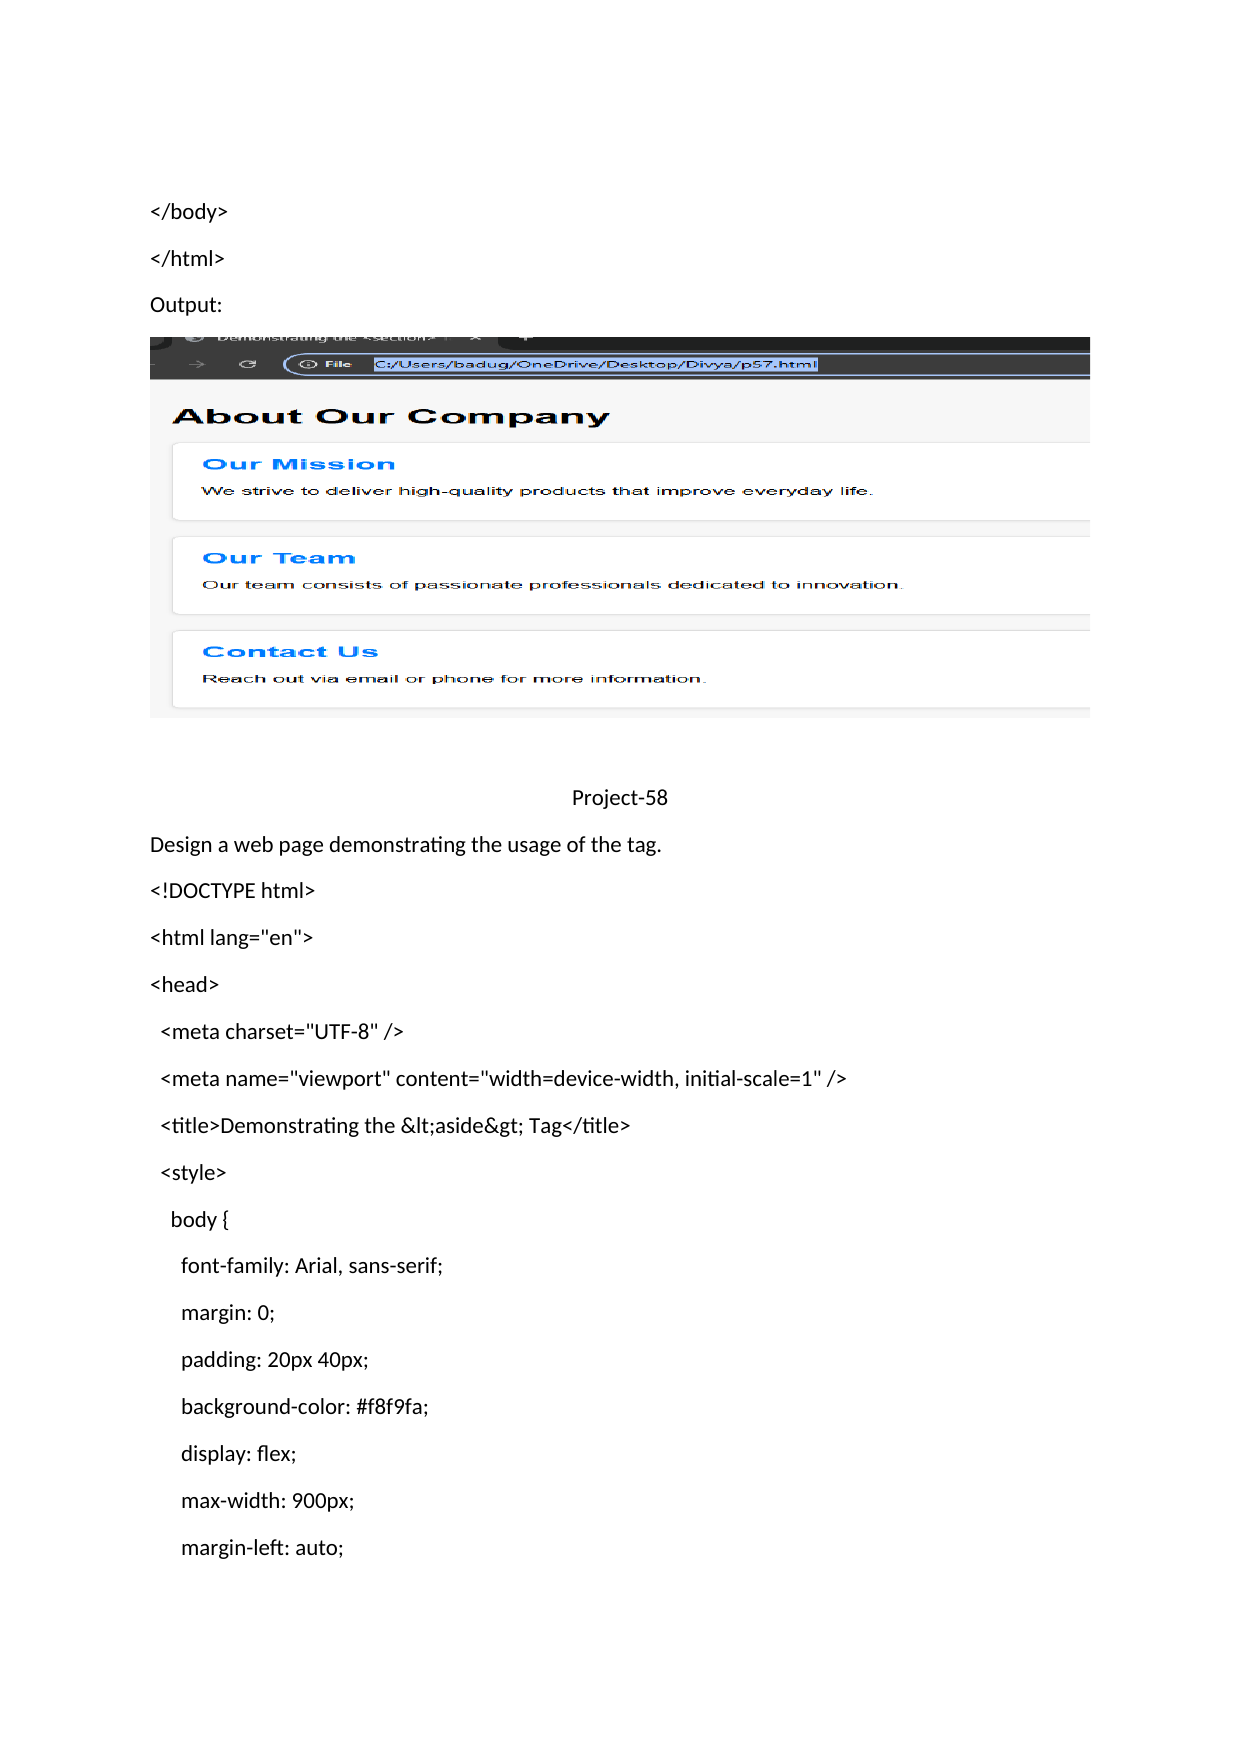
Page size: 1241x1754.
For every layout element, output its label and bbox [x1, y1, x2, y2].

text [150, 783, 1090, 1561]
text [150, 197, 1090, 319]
picture [150, 337, 1091, 718]
